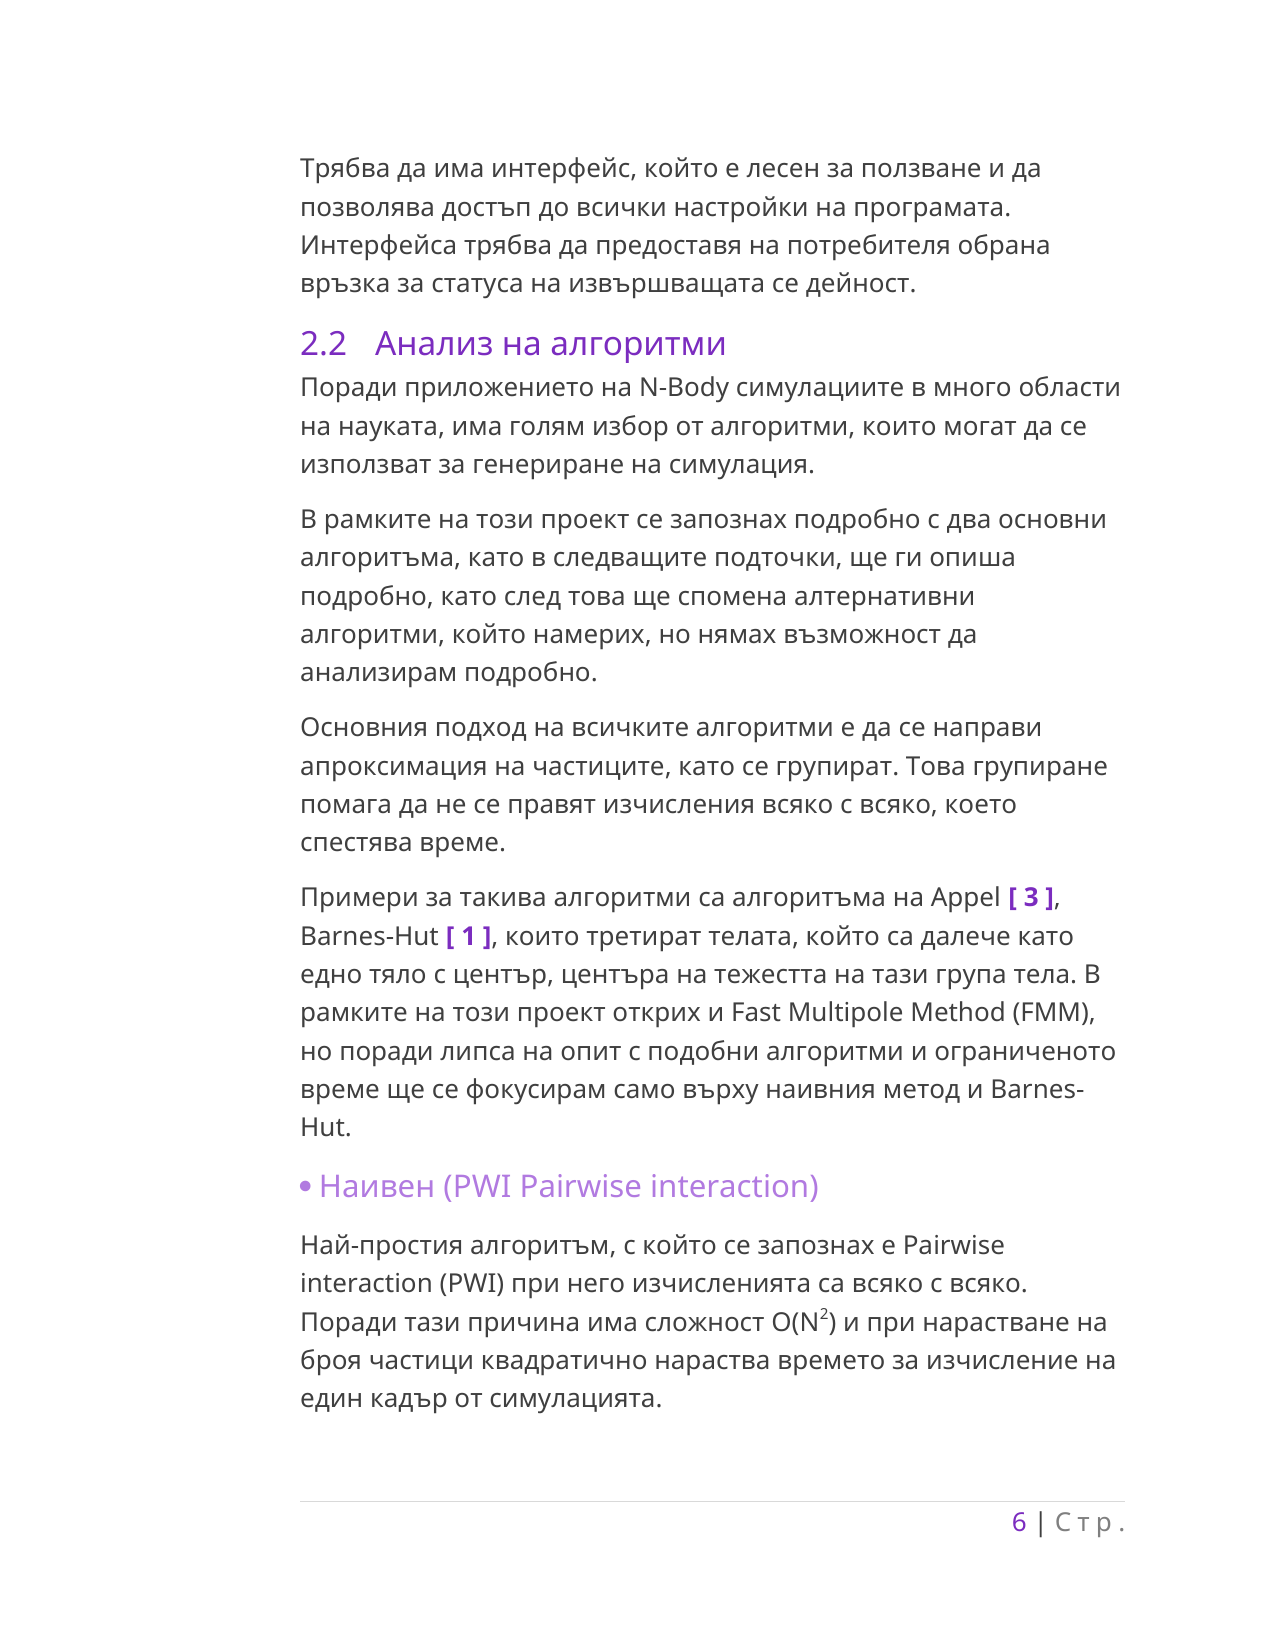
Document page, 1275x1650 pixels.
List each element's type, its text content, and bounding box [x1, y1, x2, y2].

text Поради приложението на N-Body симулациите в много области на науката, има голям избор от алгоритми, които могат да се използват за генериране на симулация. [300, 369, 1125, 481]
text Най-простия алгоритъм, с който се запознах е Pairwise interaction (PWI) при него изчисленията са всяко с всяко. Поради тази причина има сложност O(N2) и при нарастване на броя частици квадратично нараства времето за изчисление на един кадър от симулацията. [300, 1227, 1125, 1415]
text Основния подход на всичките алгоритми е да се направи апроксимация на частиците, като се групират. Това групиране помага да не се правят изчисления всяко с всяко, което спестява време. [300, 709, 1125, 859]
text Примери за такива алгоритми са алгоритъма на Appel [ 3 ], Barnes-Hut [ 1 ], които третират телата, който са далече като едно тяло с център, центъра на тежестта на тази група тела. В рамките на този проект открих и Fast Multipole Method (FMM), но поради липса на опит с подобни алгоритми и ограниченото време ще се фокусирам само върху наивния метод и Barnes-Hut. [300, 879, 1125, 1144]
list Наивен (PWI Pairwise interaction) [300, 1164, 1125, 1207]
list Анализ на алгоритми [300, 320, 1125, 365]
text Трябва да има интерфейс, който е лесен за ползване и да позволява достъп до всички настройки на програмата. Интерфейса трябва да предоставя на потребителя обрана връзка за статуса на извършващата се дейност. [300, 150, 1125, 301]
text В рамките на този проект се запознах подробно с два основни алгоритъма, като в следващите подточки, ще ги опиша подробно, като след това ще спомена алтернативни алгоритми, който намерих, но нямах възможност да анализирам подробно. [300, 501, 1125, 689]
